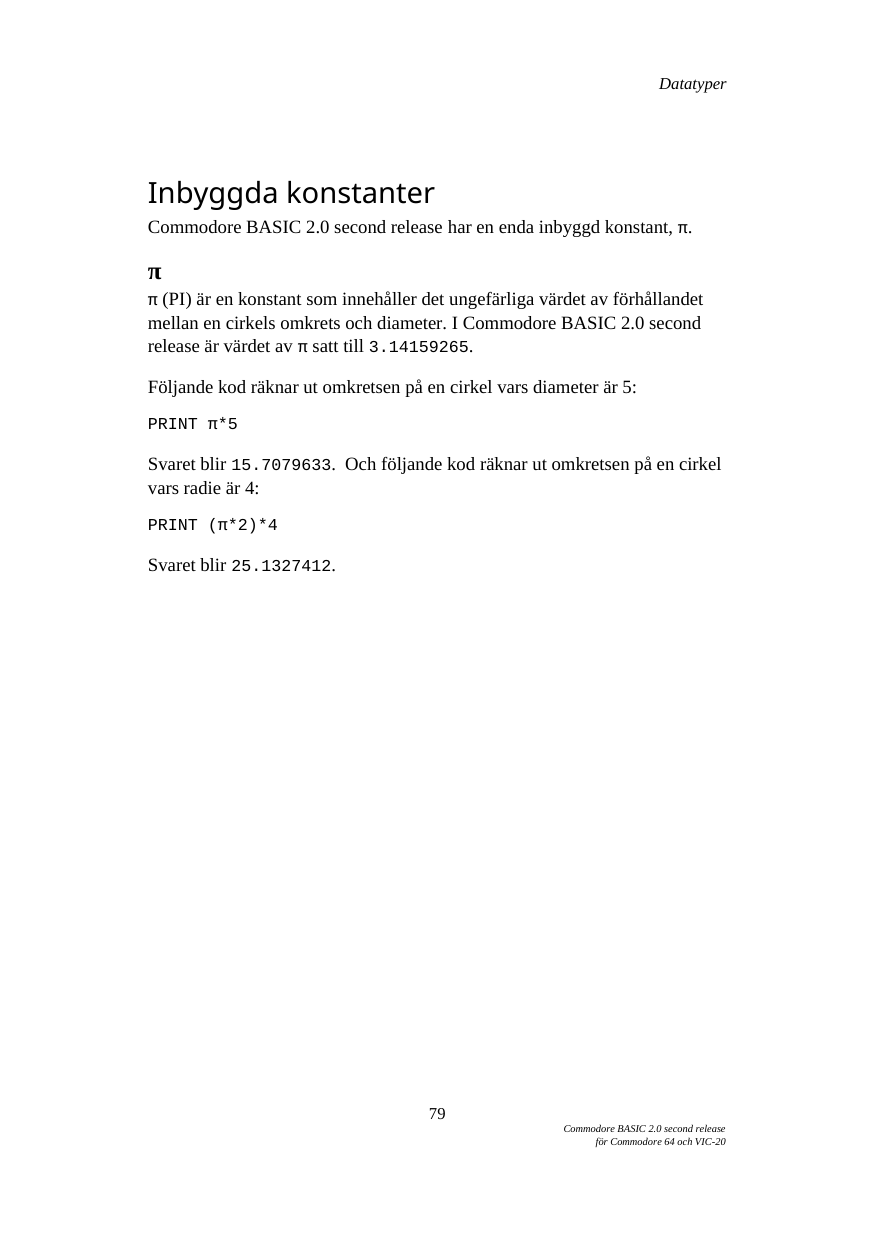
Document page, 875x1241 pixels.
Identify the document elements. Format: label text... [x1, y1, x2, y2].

subtitle π [148, 256, 726, 285]
text Commodore BASIC 2.0 second release har en enda inbyggd konstant, π. [148, 216, 726, 238]
text PRINT (π*2)*4 [148, 517, 726, 536]
text π (PI) är en konstant som innehåller det ungefärliga värdet av förhållandet mellan en cirkels omkrets och diameter. I Commodore BASIC 2.0 second release är värdet av π satt till 3.14159265. [148, 287, 726, 357]
text Svaret blir 15.7079633. Och följande kod räknar ut omkretsen på en cirkel vars radie är 4: [148, 453, 726, 498]
text Svaret blir 25.1327412. [148, 554, 726, 576]
subtitle Inbyggda konstanter [148, 173, 726, 212]
text Följande kod räknar ut omkretsen på en cirkel vars diameter är 5: [148, 376, 726, 397]
text PRINT π*5 [148, 416, 726, 434]
